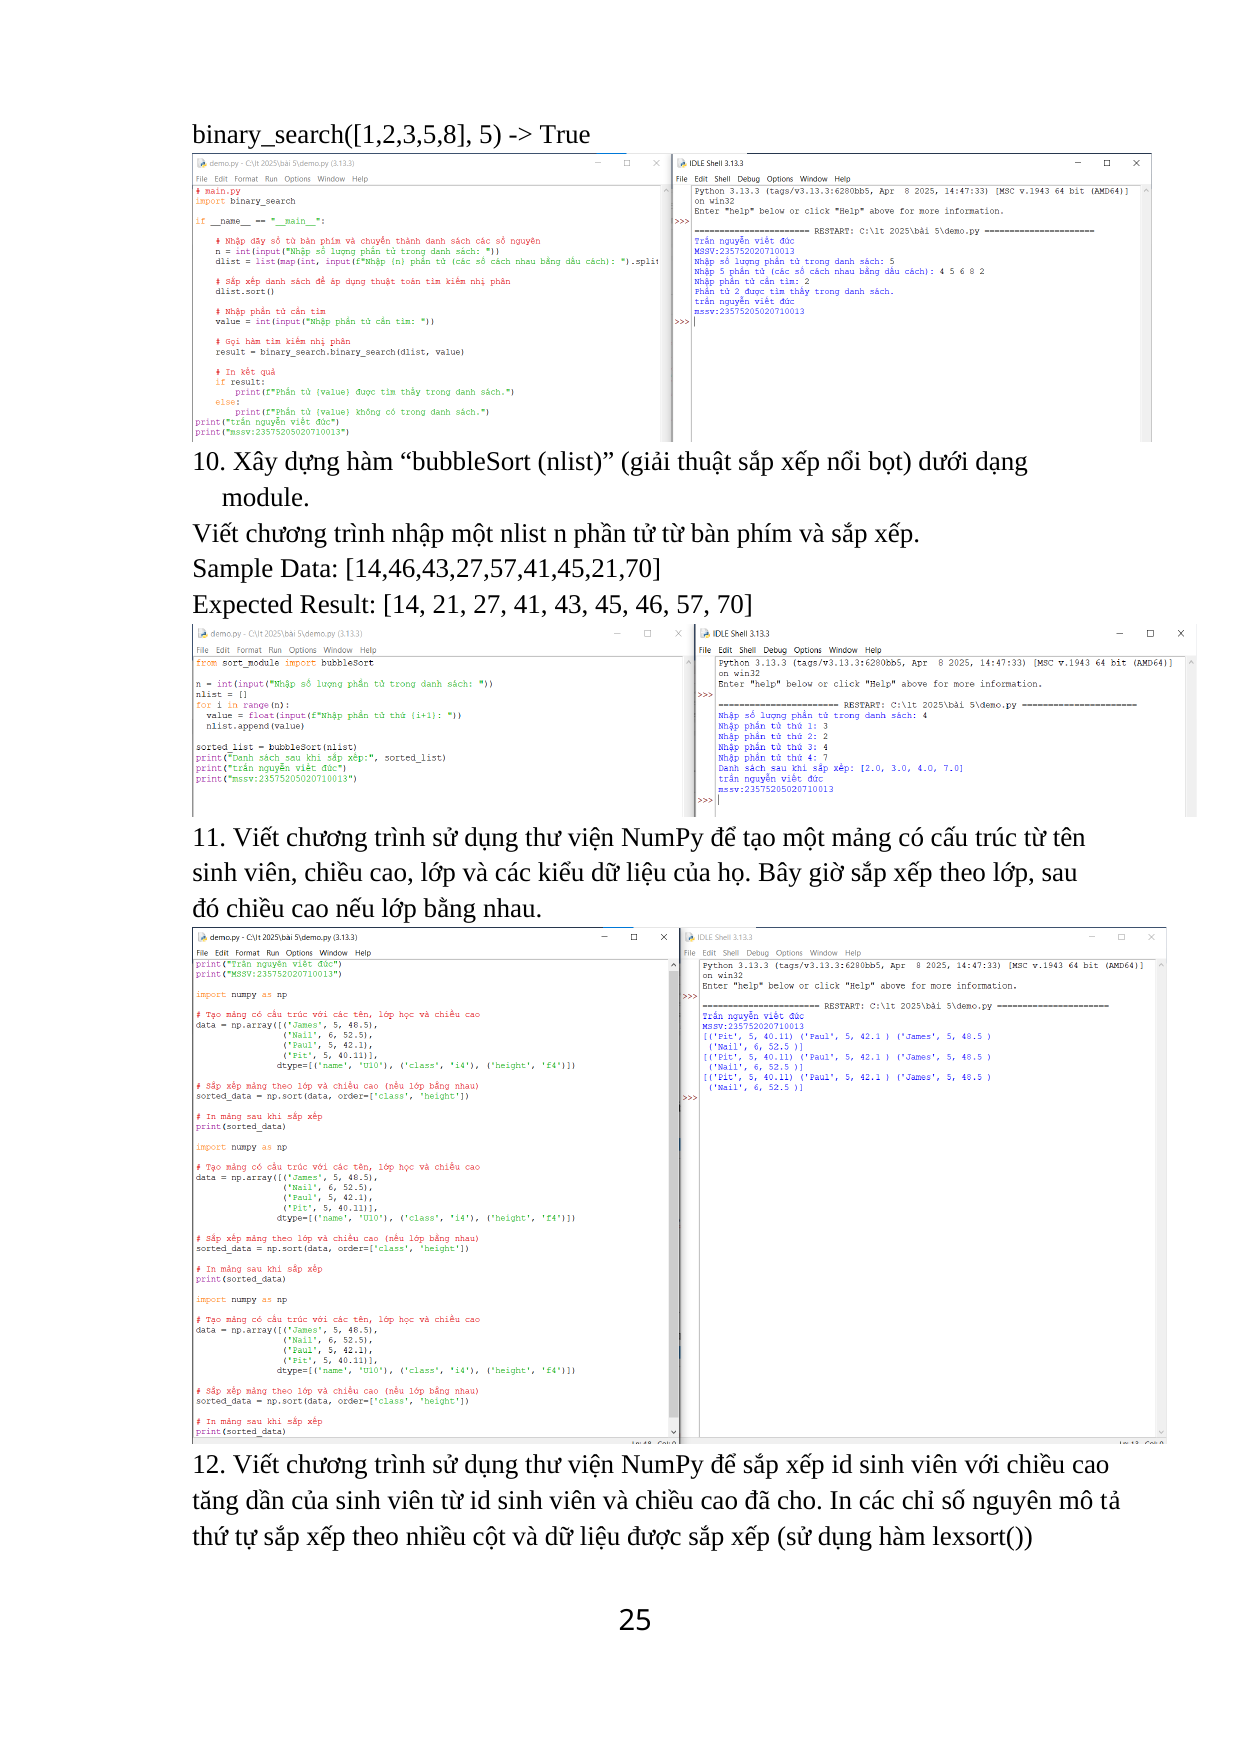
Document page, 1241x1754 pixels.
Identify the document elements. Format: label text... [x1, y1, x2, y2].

list Expected Result: [14, 21, 27, 41, 43, 45, 46, 57, 70] [192, 588, 1122, 619]
list 12. Viết chương trình sử dụng thư viện NumPy để sắp xếp id sinh viên với chiều cao tăng dần của sinh viên từ id sinh viên và chiều cao đã cho. In các chỉ số nguyên mô tả thứ tự sắp xếp theo nhiều cột và dữ liệu được sắp xếp (sử dụng hàm lexsort()) [192, 1448, 1122, 1551]
picture [192, 624, 1197, 817]
list sinh viên, chiều cao, lớp và các kiểu dữ liệu của họ. Bây giờ sắp xếp theo lớp, sau [192, 856, 1122, 887]
list Viết chương trình nhập một nlist n phần tử từ bàn phím và sắp xếp. [192, 517, 1122, 548]
list binary_search([1,2,3,5,8], 5) -> True [192, 118, 1122, 149]
list Sample Data: [14,46,43,27,57,41,45,21,70] [192, 553, 1122, 584]
picture [192, 927, 1167, 1444]
list 10. Xây dựng hàm “bubbleSort (nlist)” (giải thuật sắp xếp nổi bọt) dưới dạng module. [192, 445, 1122, 512]
list 11. Viết chương trình sử dụng thư viện NumPy để tạo một mảng có cấu trúc từ tên [192, 821, 1122, 852]
picture [192, 153, 1152, 442]
list đó chiều cao nếu lớp bằng nhau. [192, 892, 1122, 923]
